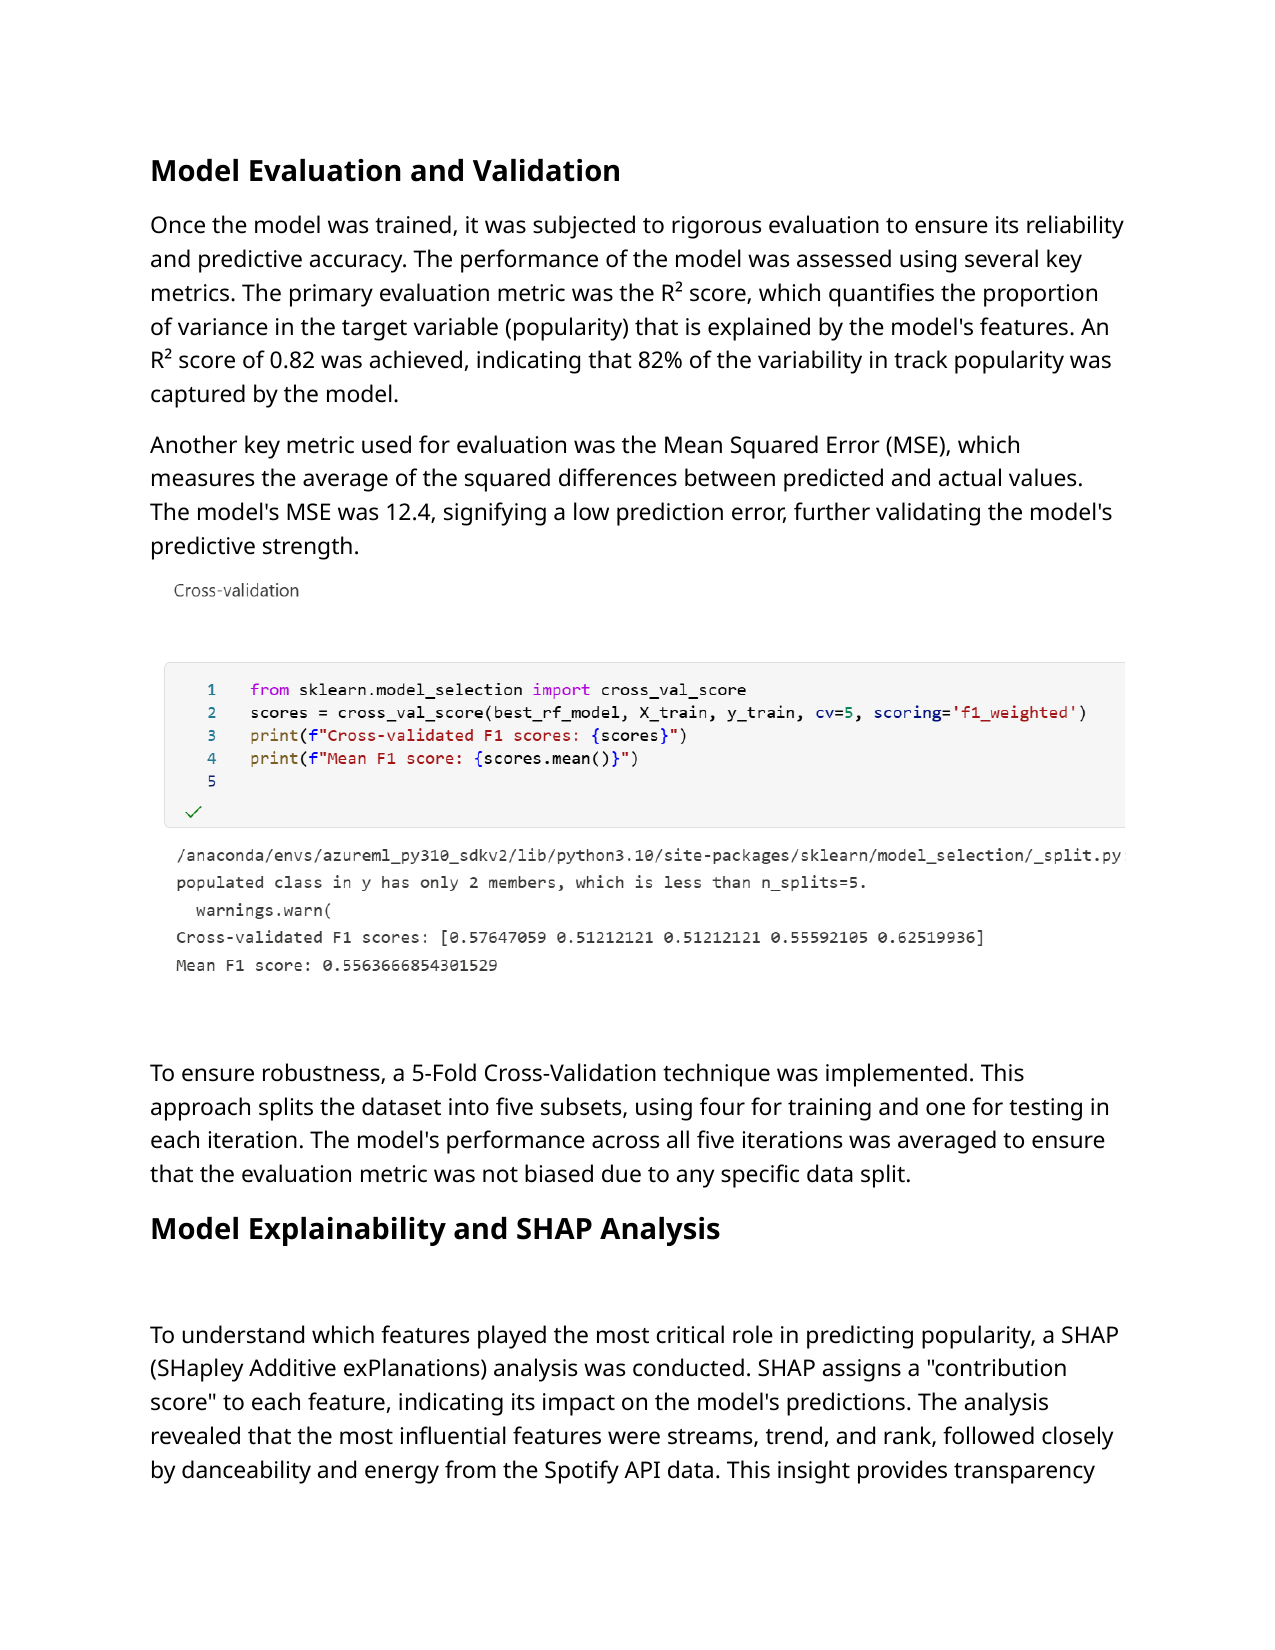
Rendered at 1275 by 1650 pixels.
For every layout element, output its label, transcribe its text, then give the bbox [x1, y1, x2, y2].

text Once the model was trained, it was subjected to rigorous evaluation to ensure its reliability and predictive accuracy. The performance of the model was assessed using several key metrics. The primary evaluation metric was the R² score, which quantifies the proportion of variance in the target variable (popularity) that is explained by the model's features. An R² score of 0.82 was achieved, indicating that 82% of the variability in track popularity was captured by the model. [150, 209, 1125, 409]
text To ensure robustness, a 5-Fold Cross-Validation technique was implemented. This approach splits the dataset into five subsets, using four for training and one for testing in each iteration. The model's performance across all five iterations was averaged to ensure that the evaluation metric was not biased due to any specific data split. [150, 1057, 1125, 1189]
text Model Evaluation and Validation [150, 150, 1125, 190]
picture [150, 580, 1125, 988]
text Another key metric used for evaluation was the Mean Squared Error (MSE), which measures the average of the squared differences between predicted and actual values. The model's MSE was 12.4, signifying a low prediction error, further validating the model's predictive strength. [150, 429, 1125, 561]
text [150, 1318, 1125, 1485]
text Model Explainability and SHAP Analysis [150, 1209, 1125, 1248]
